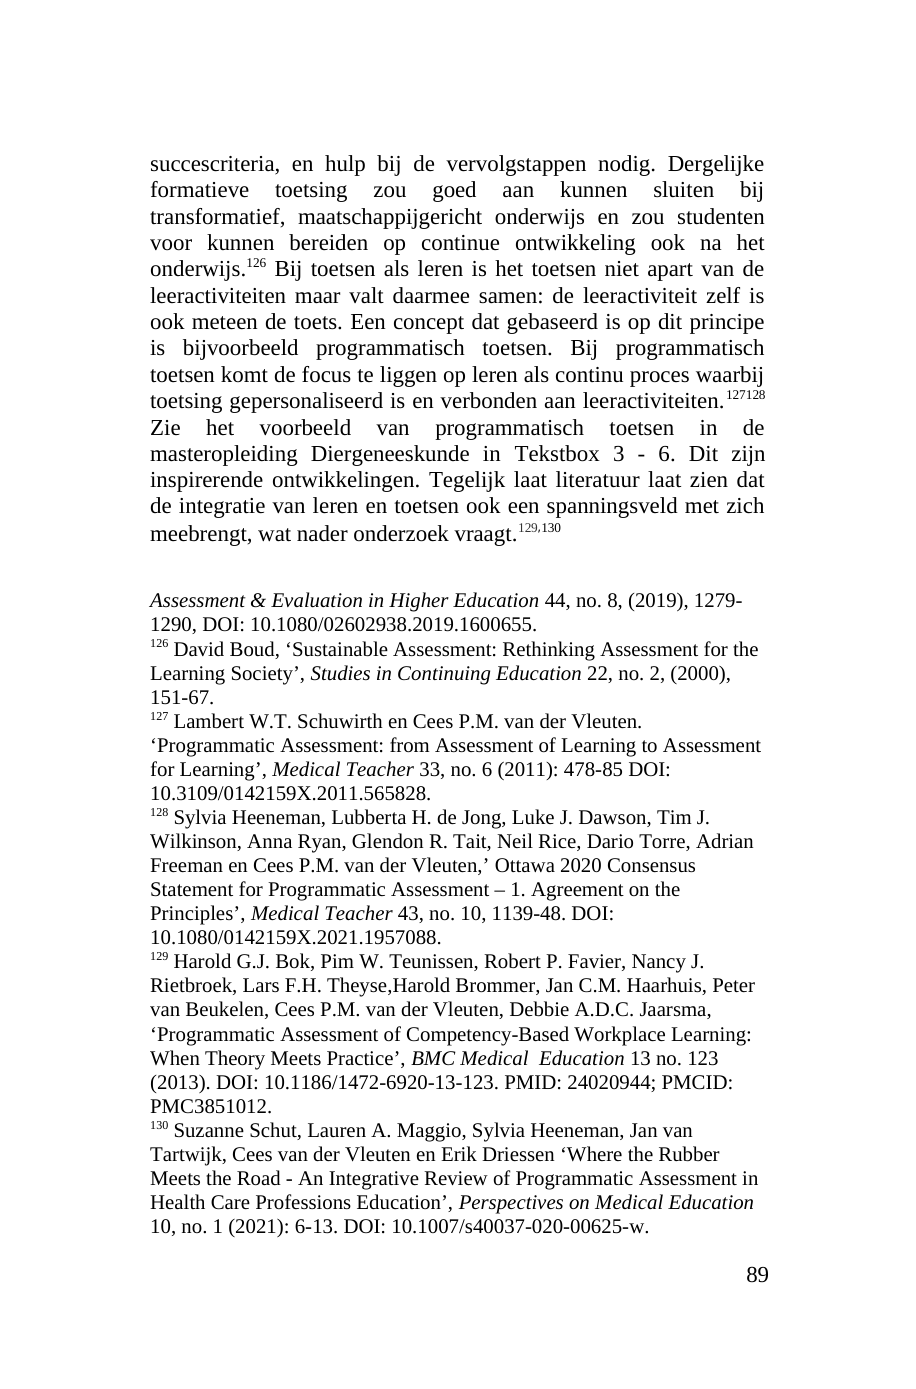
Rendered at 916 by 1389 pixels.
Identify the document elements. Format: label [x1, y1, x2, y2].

text [150, 150, 766, 547]
